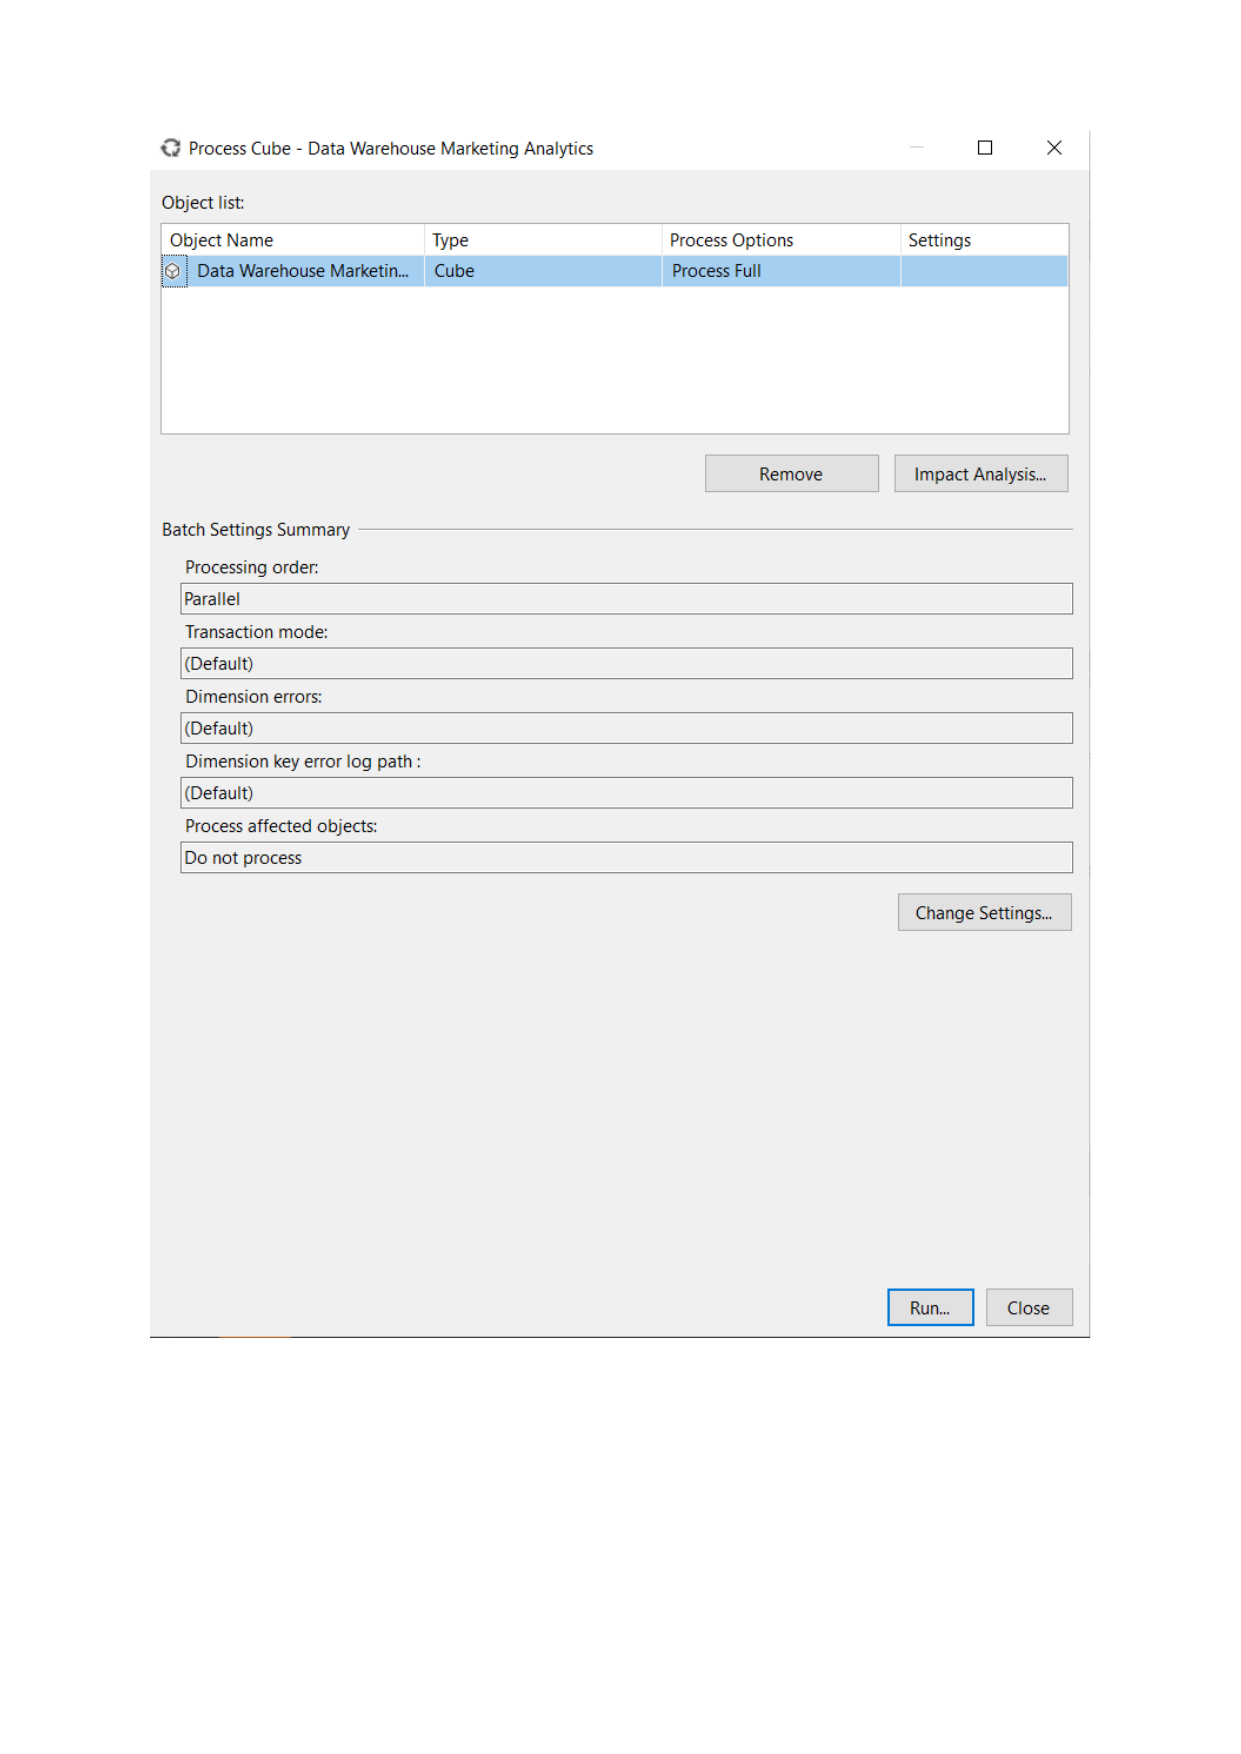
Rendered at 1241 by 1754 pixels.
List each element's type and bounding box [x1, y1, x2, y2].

picture [150, 131, 1091, 1338]
